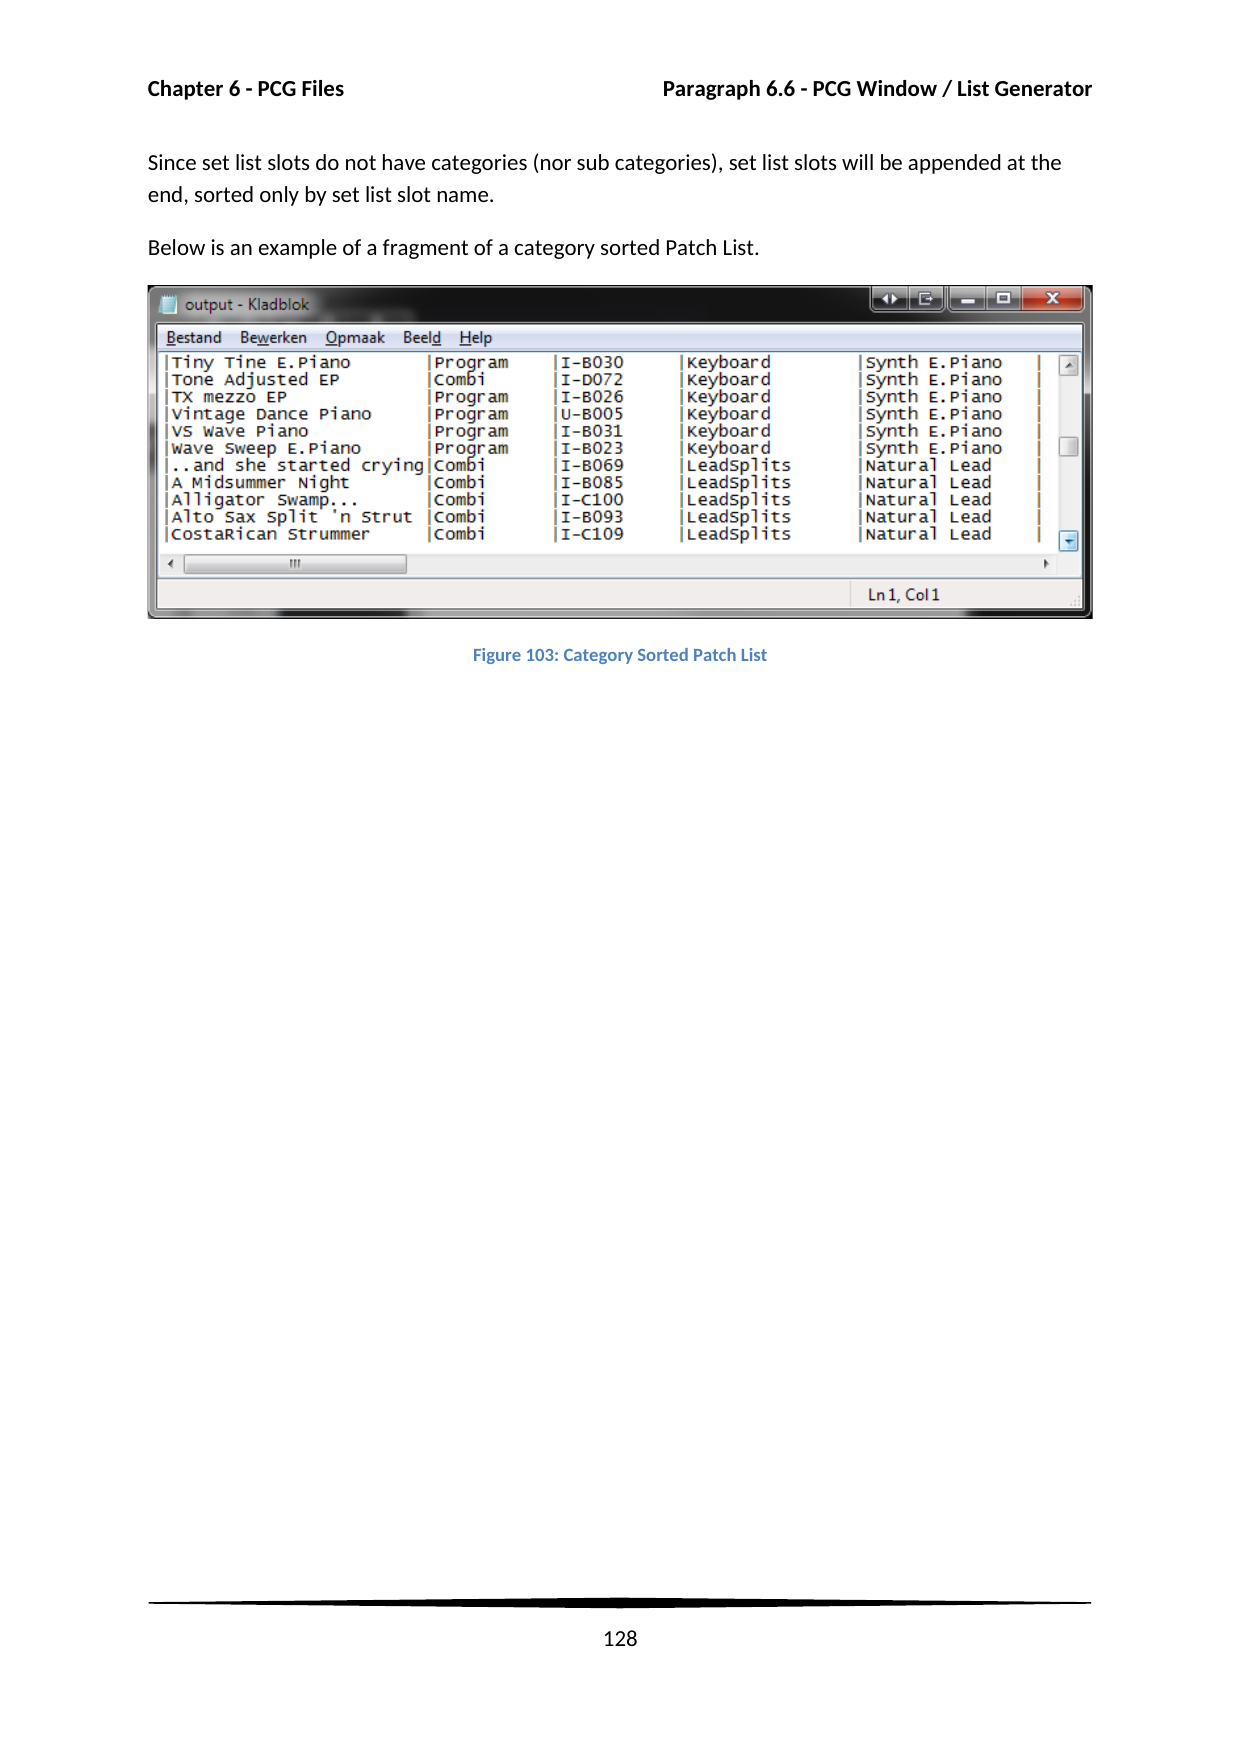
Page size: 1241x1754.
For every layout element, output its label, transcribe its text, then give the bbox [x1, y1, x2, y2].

picture [147, 285, 1093, 619]
text Since set list slots do not have categories (nor sub categories), set list slots will be appended at the end, sorted only by set list slot name. [148, 148, 1093, 208]
text Below is an example of a fragment of a category sorted Patch List. [148, 233, 1093, 261]
